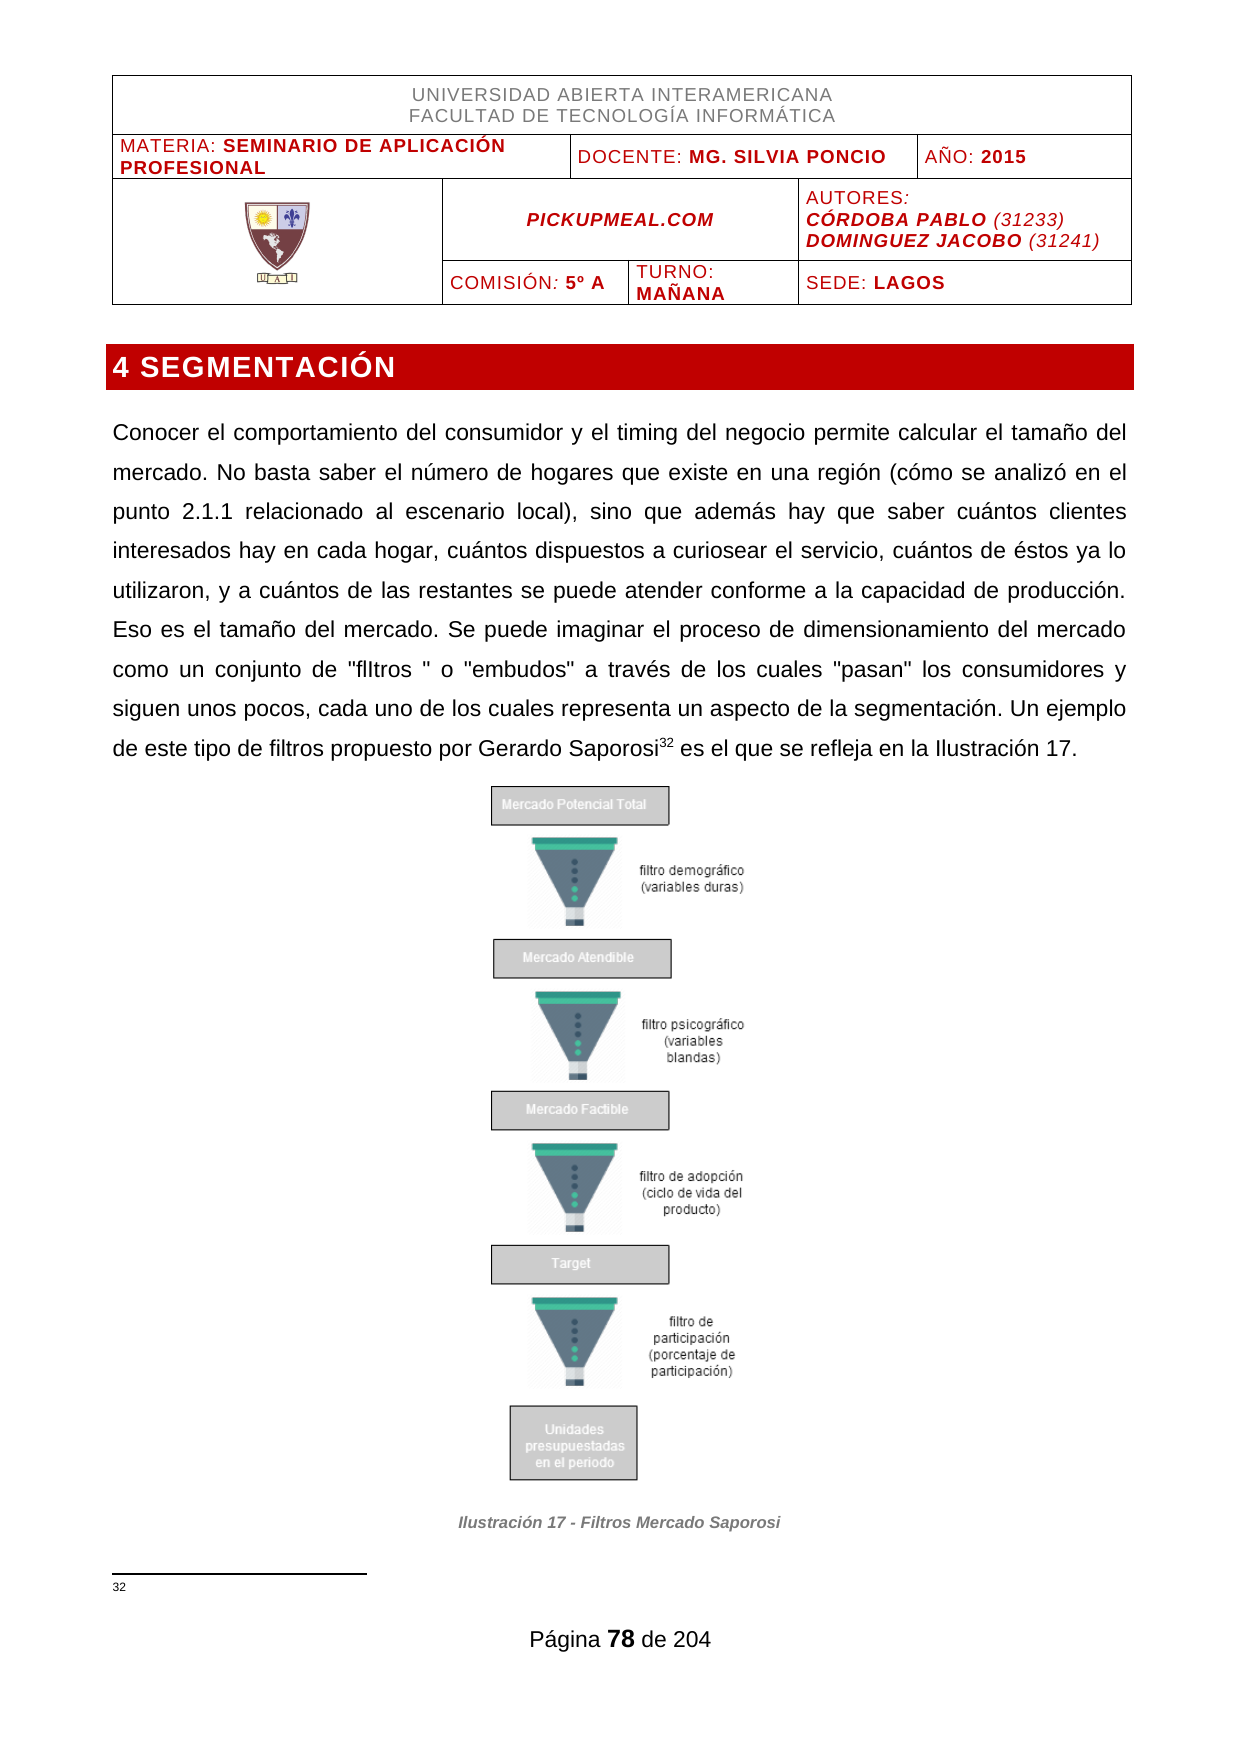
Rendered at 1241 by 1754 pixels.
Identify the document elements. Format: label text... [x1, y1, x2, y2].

subtitle 4 Segmentación [113, 350, 1128, 383]
text Conocer el comportamiento del consumidor y el timing del negocio permite calcular el tamaño del mercado. No basta saber el número de hogares que existe en una región (cómo se analizó en el punto 2.1.1 relacionado al escenario local), sino que además hay que saber cuántos clientes interesados hay en cada hogar, cuántos dispuestos a curiosear el servicio, cuántos de éstos ya lo utilizaron, y a cuántos de las restantes se puede atender conforme a la capacidad de producción. Eso es el tamaño del mercado. Se puede imaginar el proceso de dimensionamiento del mercado como un conjunto de "flItros " o "embudos" a través de los cuales "pasan" los consumidores y siguen unos pocos, cada uno de los cuales representa un aspecto de la segmentación. Un ejemplo de este tipo de filtros propuesto por Gerardo Saporosi es el que se refleja en la Ilustración 17. [112, 419, 1128, 761]
picture [491, 786, 750, 1487]
picture [230, 196, 325, 287]
text Ilustración 17 - Filtros Mercado Saporosi [112, 1512, 1128, 1532]
